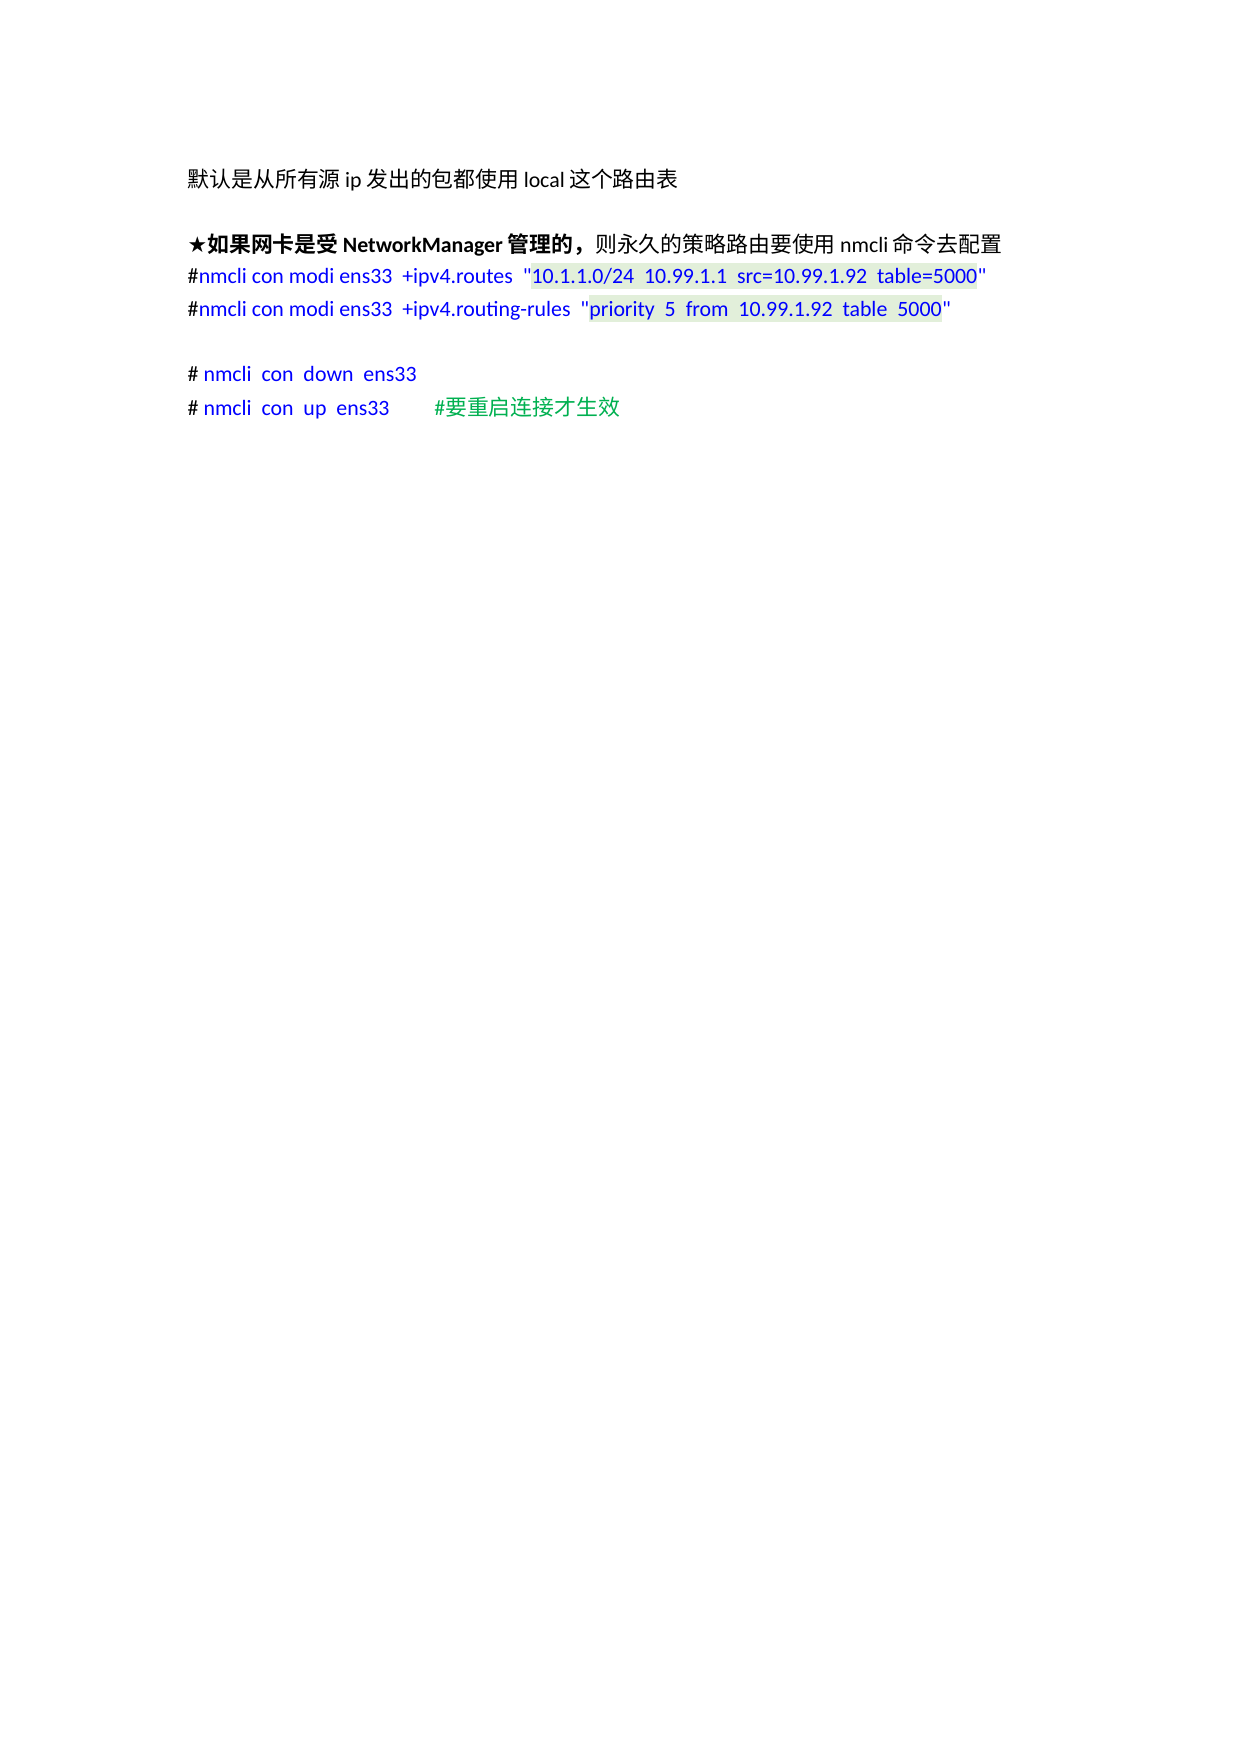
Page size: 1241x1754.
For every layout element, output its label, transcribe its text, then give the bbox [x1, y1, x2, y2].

text ★如果网卡是受NetworkManager管理的，则永久的策略路由要使用nmcli命令去配置 [187, 227, 1053, 259]
text # nmcli con down ens33 [187, 357, 1053, 389]
text #nmcli con modi ens33 +ipv4.routing-rules "priority 5 from 10.99.1.92 table 5000" [187, 292, 1053, 324]
text 默认是从所有源ip发出的包都使用local这个路由表 [187, 162, 1053, 194]
text #nmcli con modi ens33 +ipv4.routes "10.1.1.0/24 10.99.1.1 src=10.99.1.92 table=5000" [187, 259, 1053, 292]
text # nmcli con up ens33 #要重启连接才生效 [187, 389, 1053, 422]
